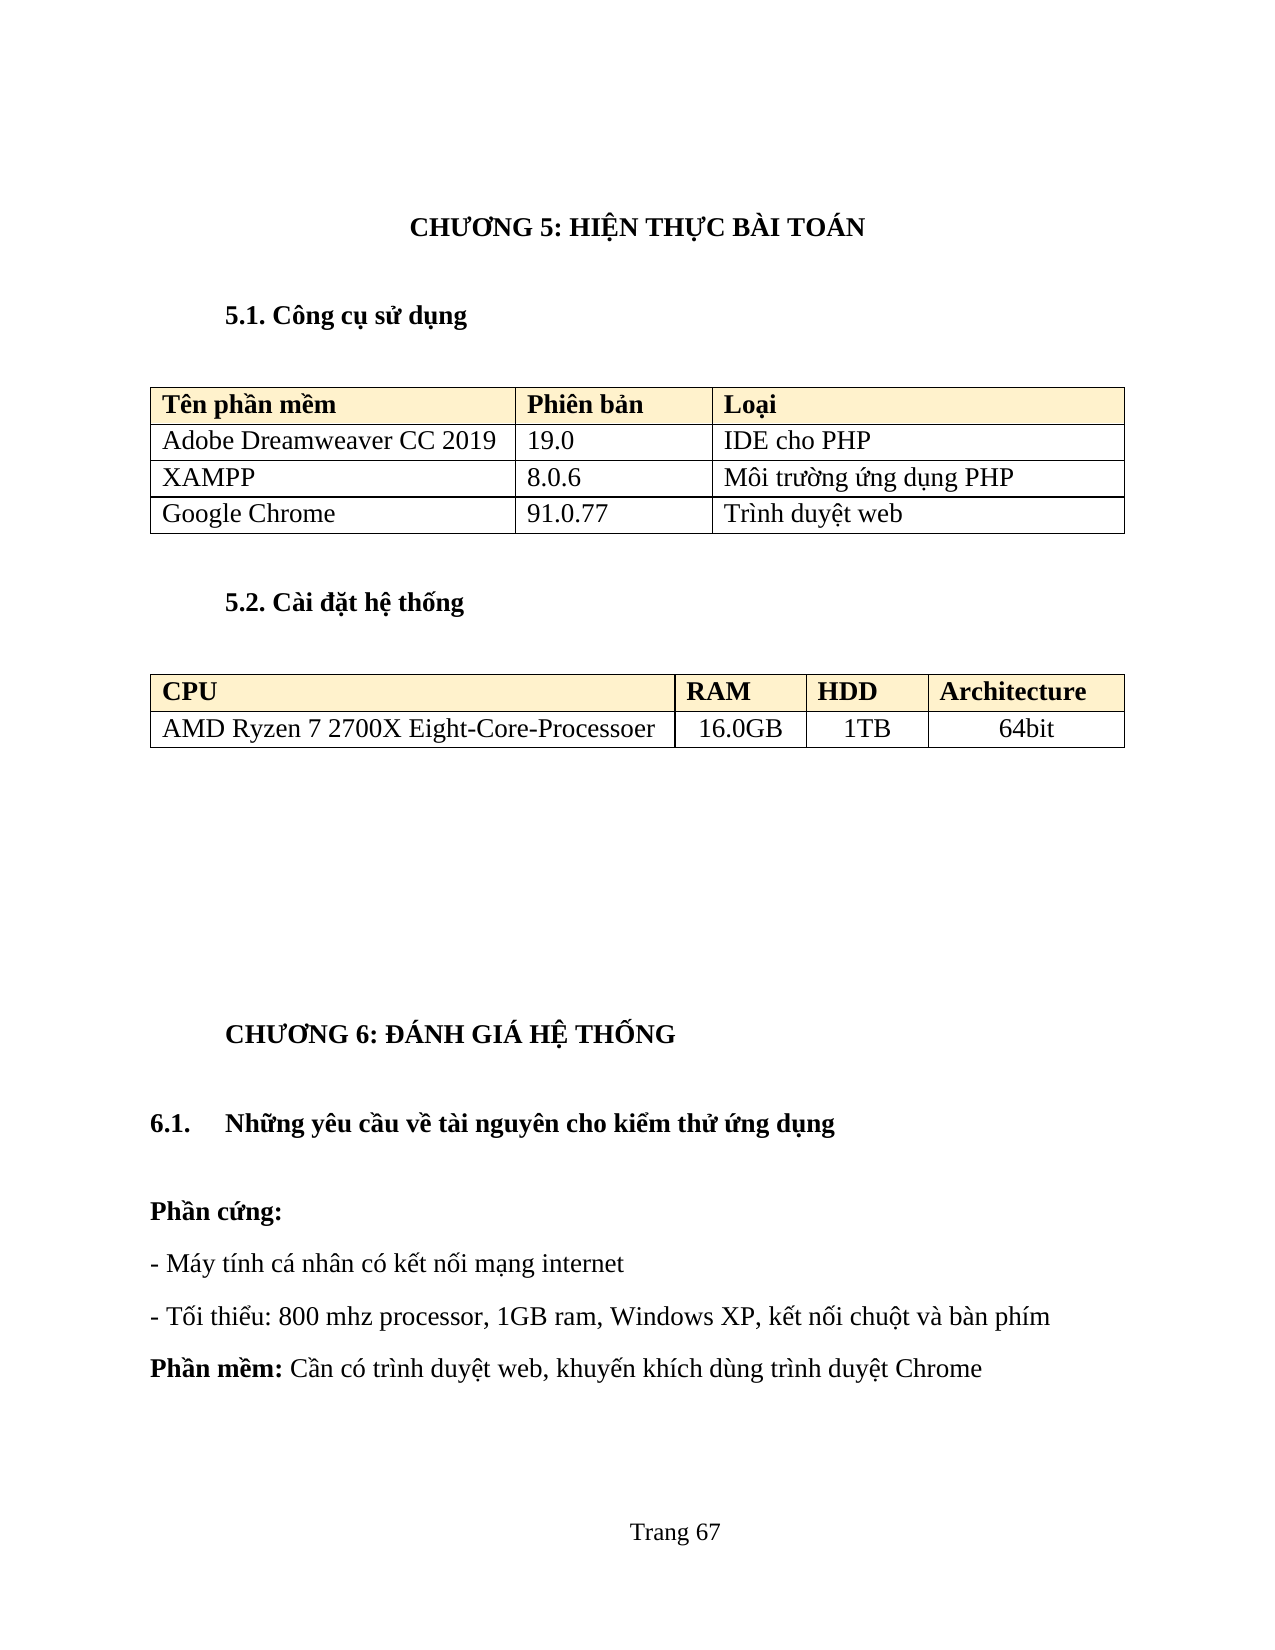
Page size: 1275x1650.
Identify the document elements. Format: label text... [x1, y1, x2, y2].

text Phần cứng: [150, 1195, 1125, 1226]
table_cell IDE cho PHP [713, 425, 1124, 460]
table_cell 64bit [929, 712, 1124, 747]
table_cell Trình duyệt web [713, 498, 1124, 533]
table_cell 19.0 [516, 425, 712, 460]
text - Máy tính cá nhân có kết nối mạng internet [150, 1247, 1125, 1278]
subtitle 5.2. Cài đặt hệ thống [150, 586, 1125, 617]
table_header Loại [713, 388, 1124, 423]
table_header Architecture [929, 675, 1124, 711]
table_header Phiên bản [516, 388, 712, 423]
subtitle 5.1. Công cụ sử dụng [150, 299, 1125, 330]
table_header HDD [807, 675, 928, 711]
table_cell Google Chrome [151, 498, 515, 533]
subtitle CHƯƠNG 6: ĐÁNH GIÁ HỆ THỐNG [150, 1019, 1125, 1050]
subtitle CHƯƠNG 5: HIỆN THỰC BÀI TOÁN [150, 211, 1125, 242]
text Phần mềm: Cần có trình duyệt web, khuyến khích dùng trình duyệt Chrome [150, 1352, 1125, 1383]
table_cell 16.0GB [676, 712, 806, 747]
table_cell 8.0.6 [516, 461, 712, 496]
table_cell 91.0.77 [516, 498, 712, 533]
table_cell XAMPP [151, 461, 515, 496]
subtitle Những yêu cầu về tài nguyên cho kiểm thử ứng dụng [150, 1107, 1125, 1138]
table_header Tên phần mềm [151, 388, 515, 423]
table_cell Adobe Dreamweaver CC 2019 [151, 425, 515, 460]
text - Tối thiểu: 800 mhz processor, 1GB ram, Windows XP, kết nối chuột và bàn phím [150, 1300, 1125, 1331]
table_cell Môi trường ứng dụng PHP [713, 461, 1124, 496]
table_cell 1TB [807, 712, 928, 747]
table_cell AMD Ryzen 7 2700X Eight-Core-Processoer [151, 712, 674, 747]
table_header CPU [151, 675, 674, 711]
table_header RAM [676, 675, 806, 711]
